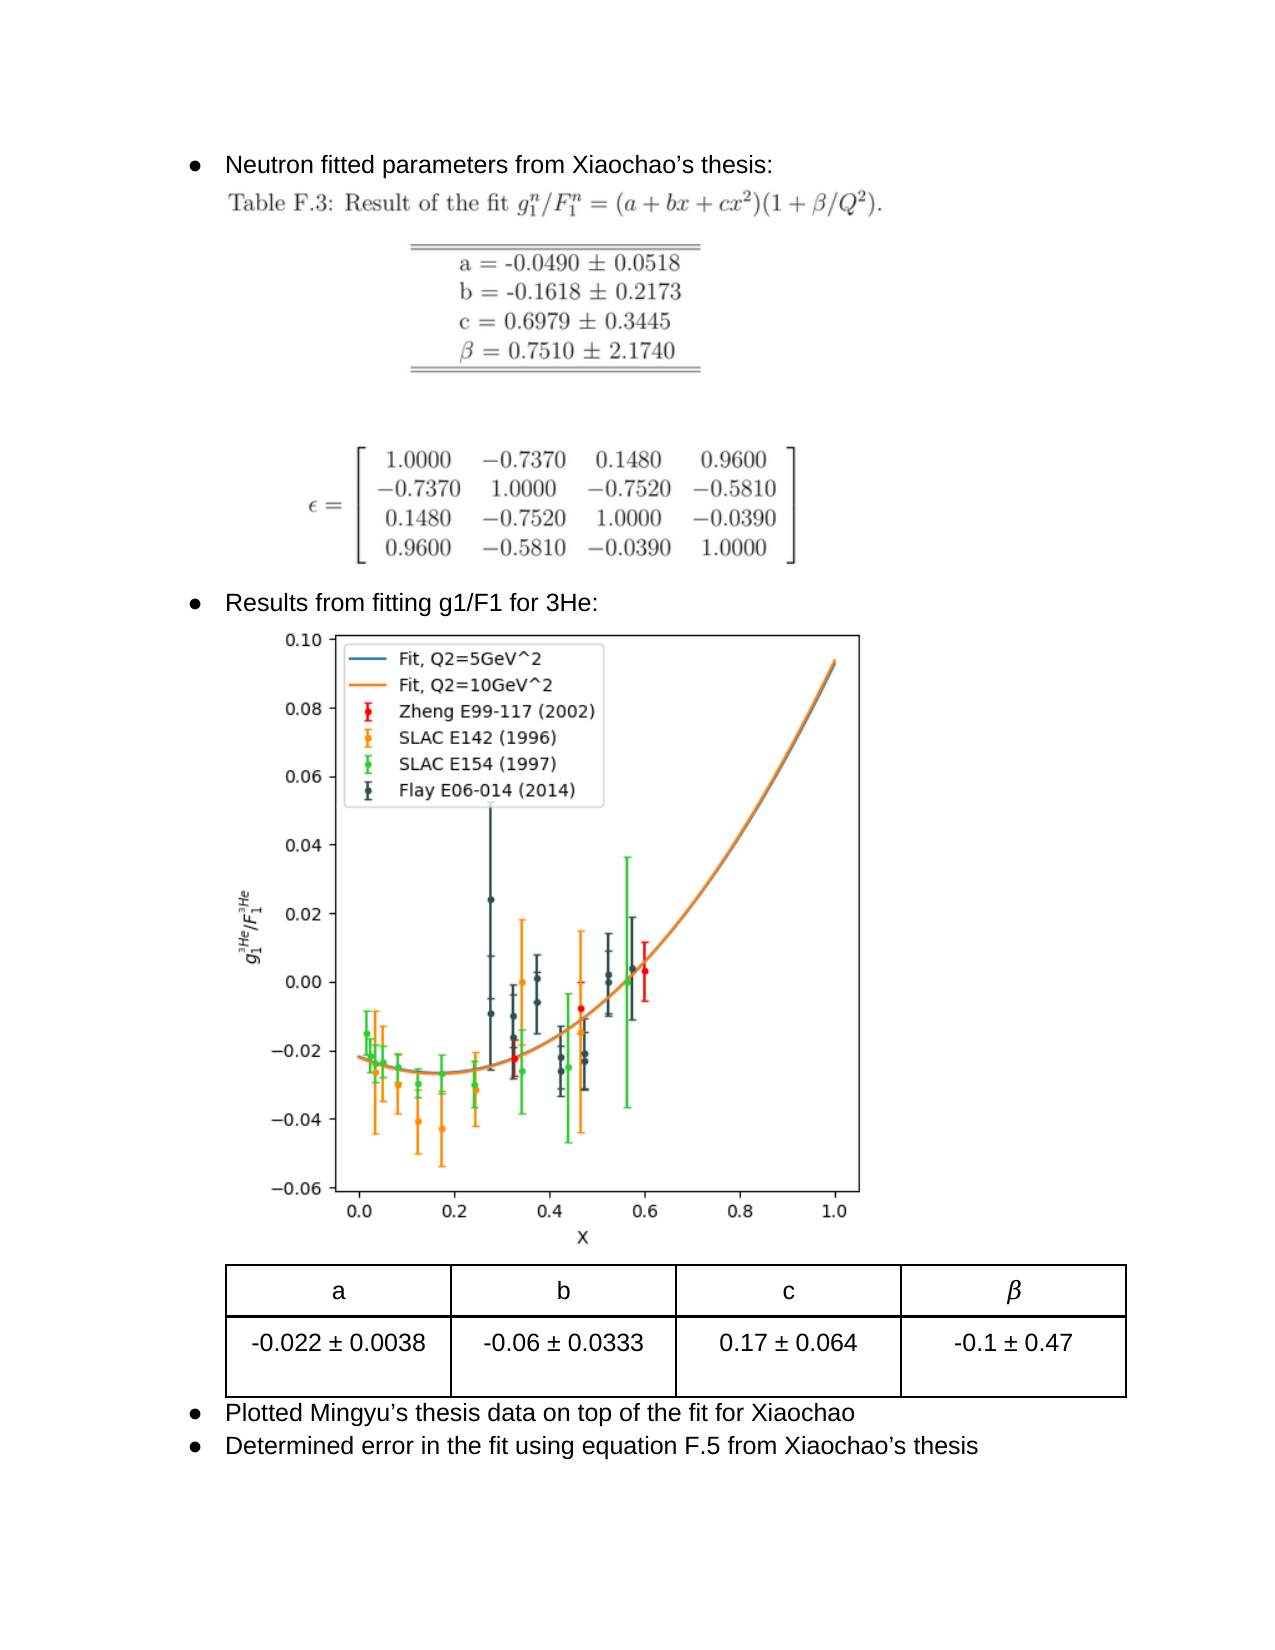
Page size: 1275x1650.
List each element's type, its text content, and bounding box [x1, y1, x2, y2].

table_header 𝛽 [902, 1266, 1125, 1315]
picture [225, 182, 895, 584]
table_cell -0.06 ± 0.0333 [452, 1318, 675, 1396]
table_cell -0.022 ± 0.0038 [227, 1318, 450, 1396]
table_cell 0.17 ± 0.064 [677, 1318, 900, 1396]
table_header b [452, 1266, 675, 1315]
table_header c [677, 1266, 900, 1315]
list Determined error in the fit using equation F.5 from Xiaochao’s thesis [187, 1431, 1125, 1459]
table_header a [227, 1266, 450, 1315]
picture [225, 620, 870, 1260]
list Plotted Mingyu’s thesis data on top of the fit for Xiaochao [187, 1398, 1125, 1427]
table_cell -0.1 ± 0.47 [902, 1318, 1125, 1396]
